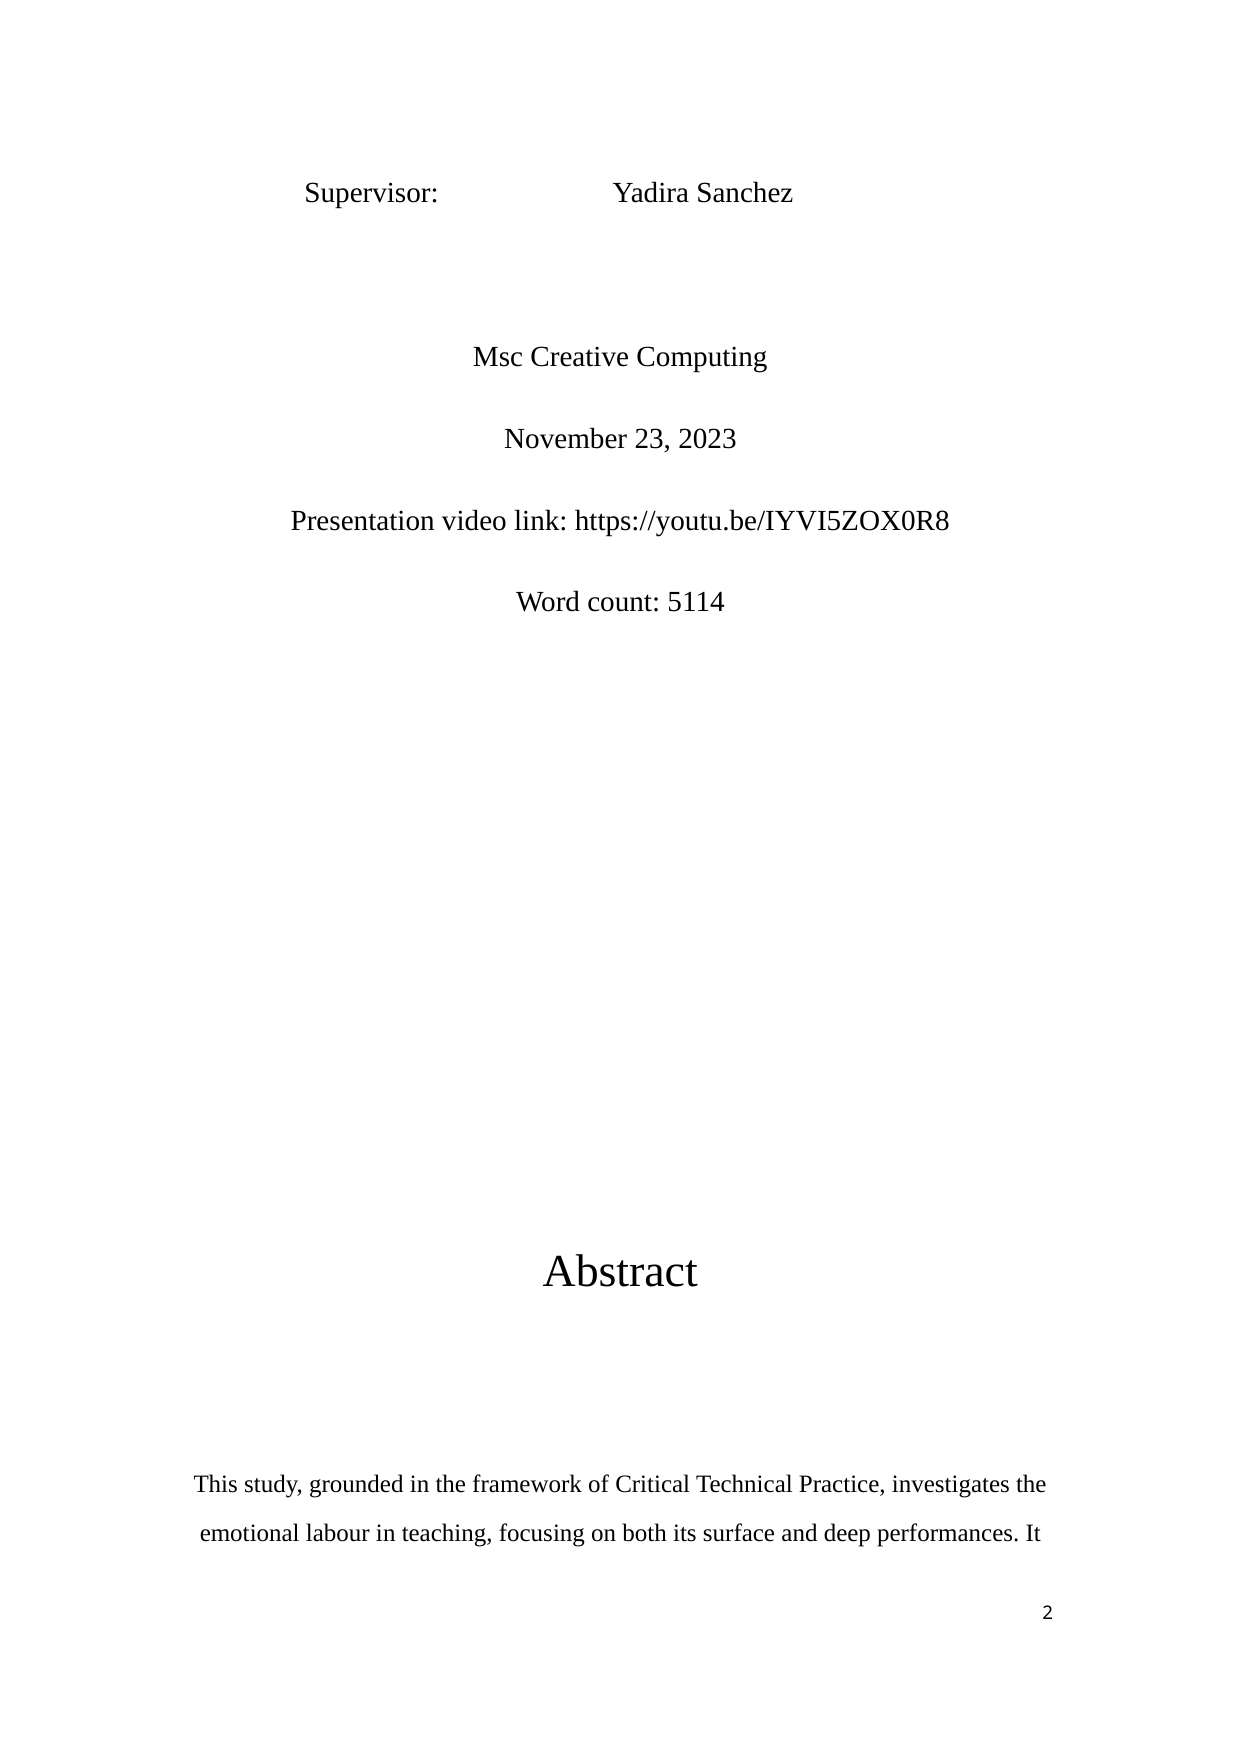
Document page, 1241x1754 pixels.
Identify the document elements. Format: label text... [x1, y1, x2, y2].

text Presentation video link: https://youtu.be/IYVI5ZOX0R8 [187, 487, 1053, 552]
text Supervisor: Yadira Sanchez [187, 160, 1053, 225]
text November 23, 2023 [187, 405, 1053, 470]
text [187, 1467, 1053, 1549]
text Word count: 5114 [187, 569, 1053, 634]
text Abstract [187, 1237, 1053, 1302]
text Msc Creative Computing [187, 323, 1053, 388]
